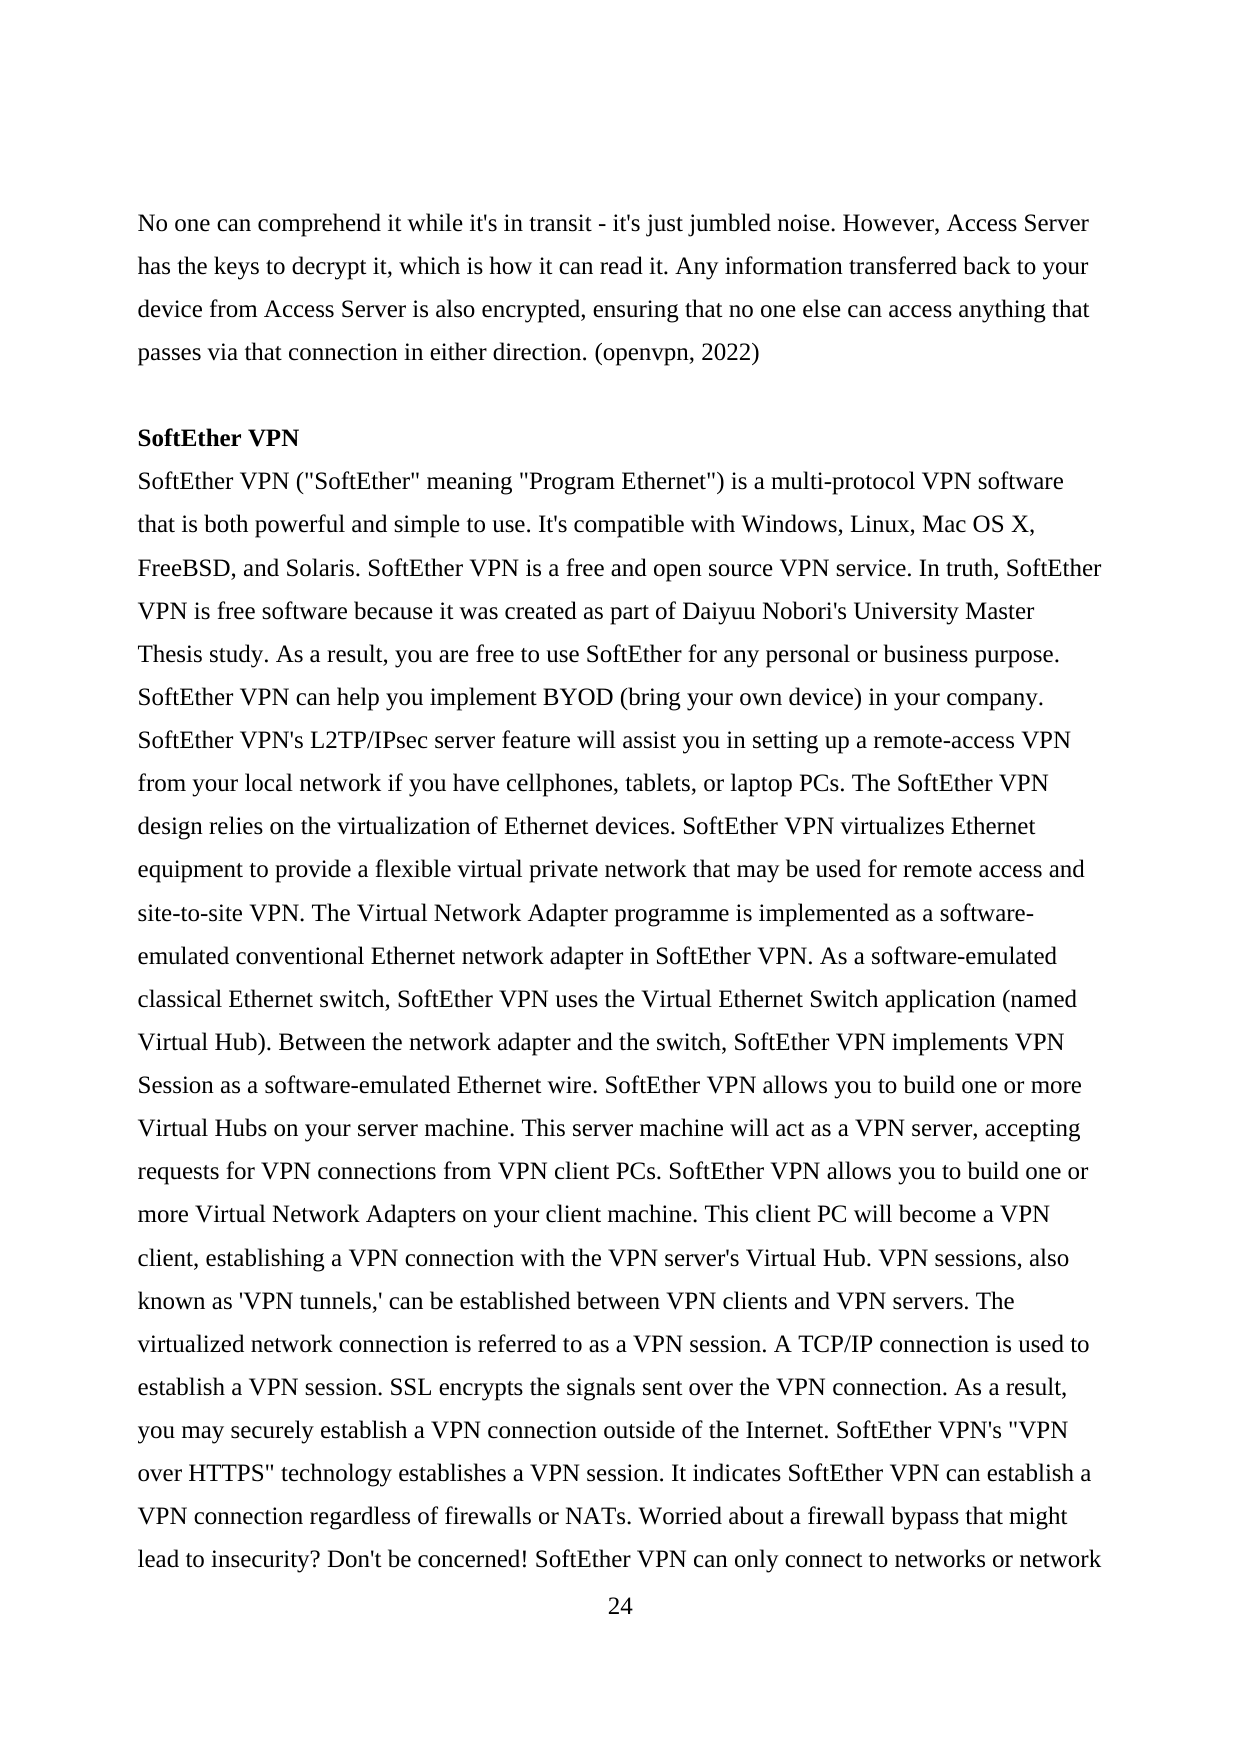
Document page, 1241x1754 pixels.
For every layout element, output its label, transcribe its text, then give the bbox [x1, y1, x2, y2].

text SoftEther VPN [137, 423, 1103, 452]
text No one can comprehend it while it's in transit - it's just jumbled noise. However, Access Server has the keys to decrypt it, which is how it can read it. Any information transferred back to your device from Access Server is also encrypted, ensuring that no one else can access anything that passes via that connection in either direction. [137, 208, 1103, 366]
